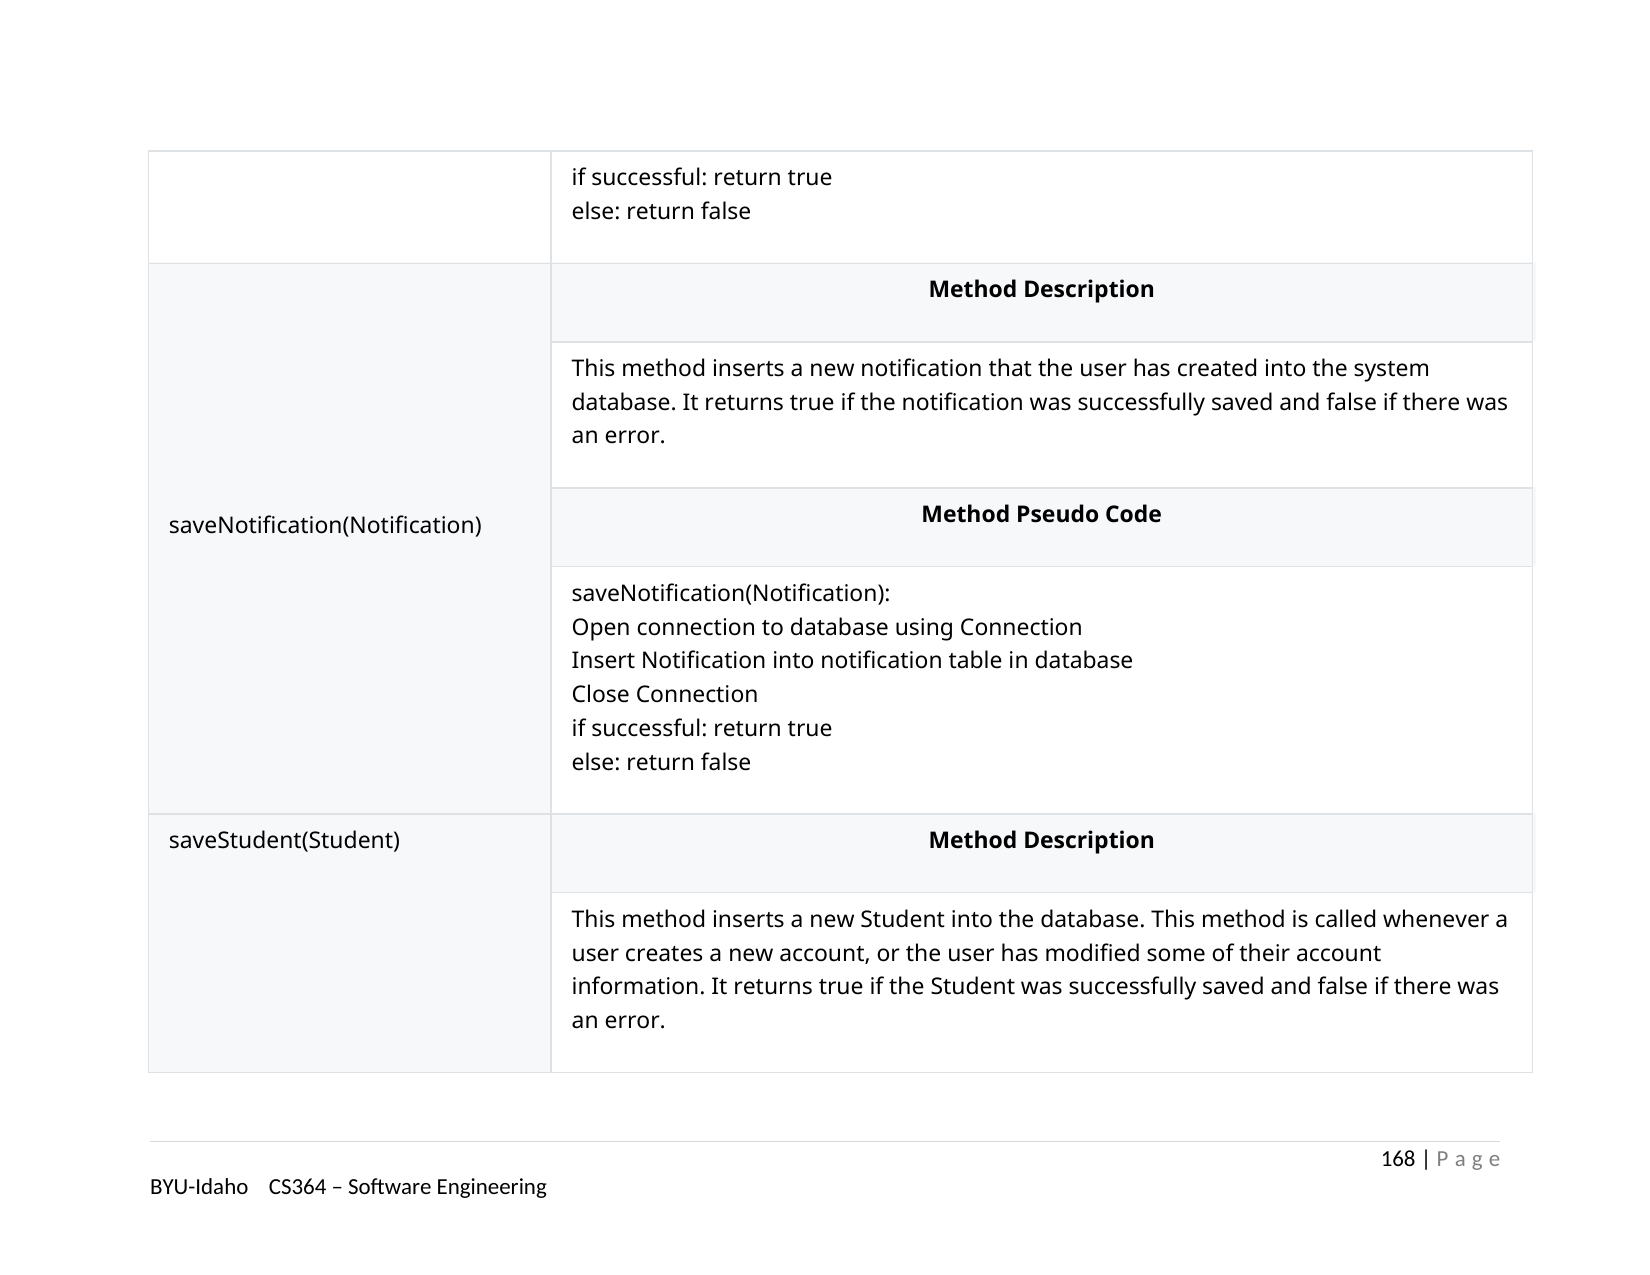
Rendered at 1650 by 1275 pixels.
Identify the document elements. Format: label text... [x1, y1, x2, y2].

table_cell saveNotification(Notification) [149, 264, 550, 813]
table_cell Method Pseudo Code [552, 489, 1532, 566]
table_cell saveStudent(Student) [149, 815, 550, 1072]
table_cell saveNotification(Notification): Open connection to database using Connection Insert Notification into notification table in database Close Connection if successful: return true else: return false [552, 567, 1532, 813]
table_cell This method inserts a new notification that the user has created into the system database. It returns true if the notification was successfully saved and false if there was an error. [552, 343, 1532, 487]
table_cell Method Description [552, 264, 1532, 341]
table_cell Method Description [552, 815, 1532, 892]
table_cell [552, 893, 1532, 1072]
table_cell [552, 152, 1532, 262]
